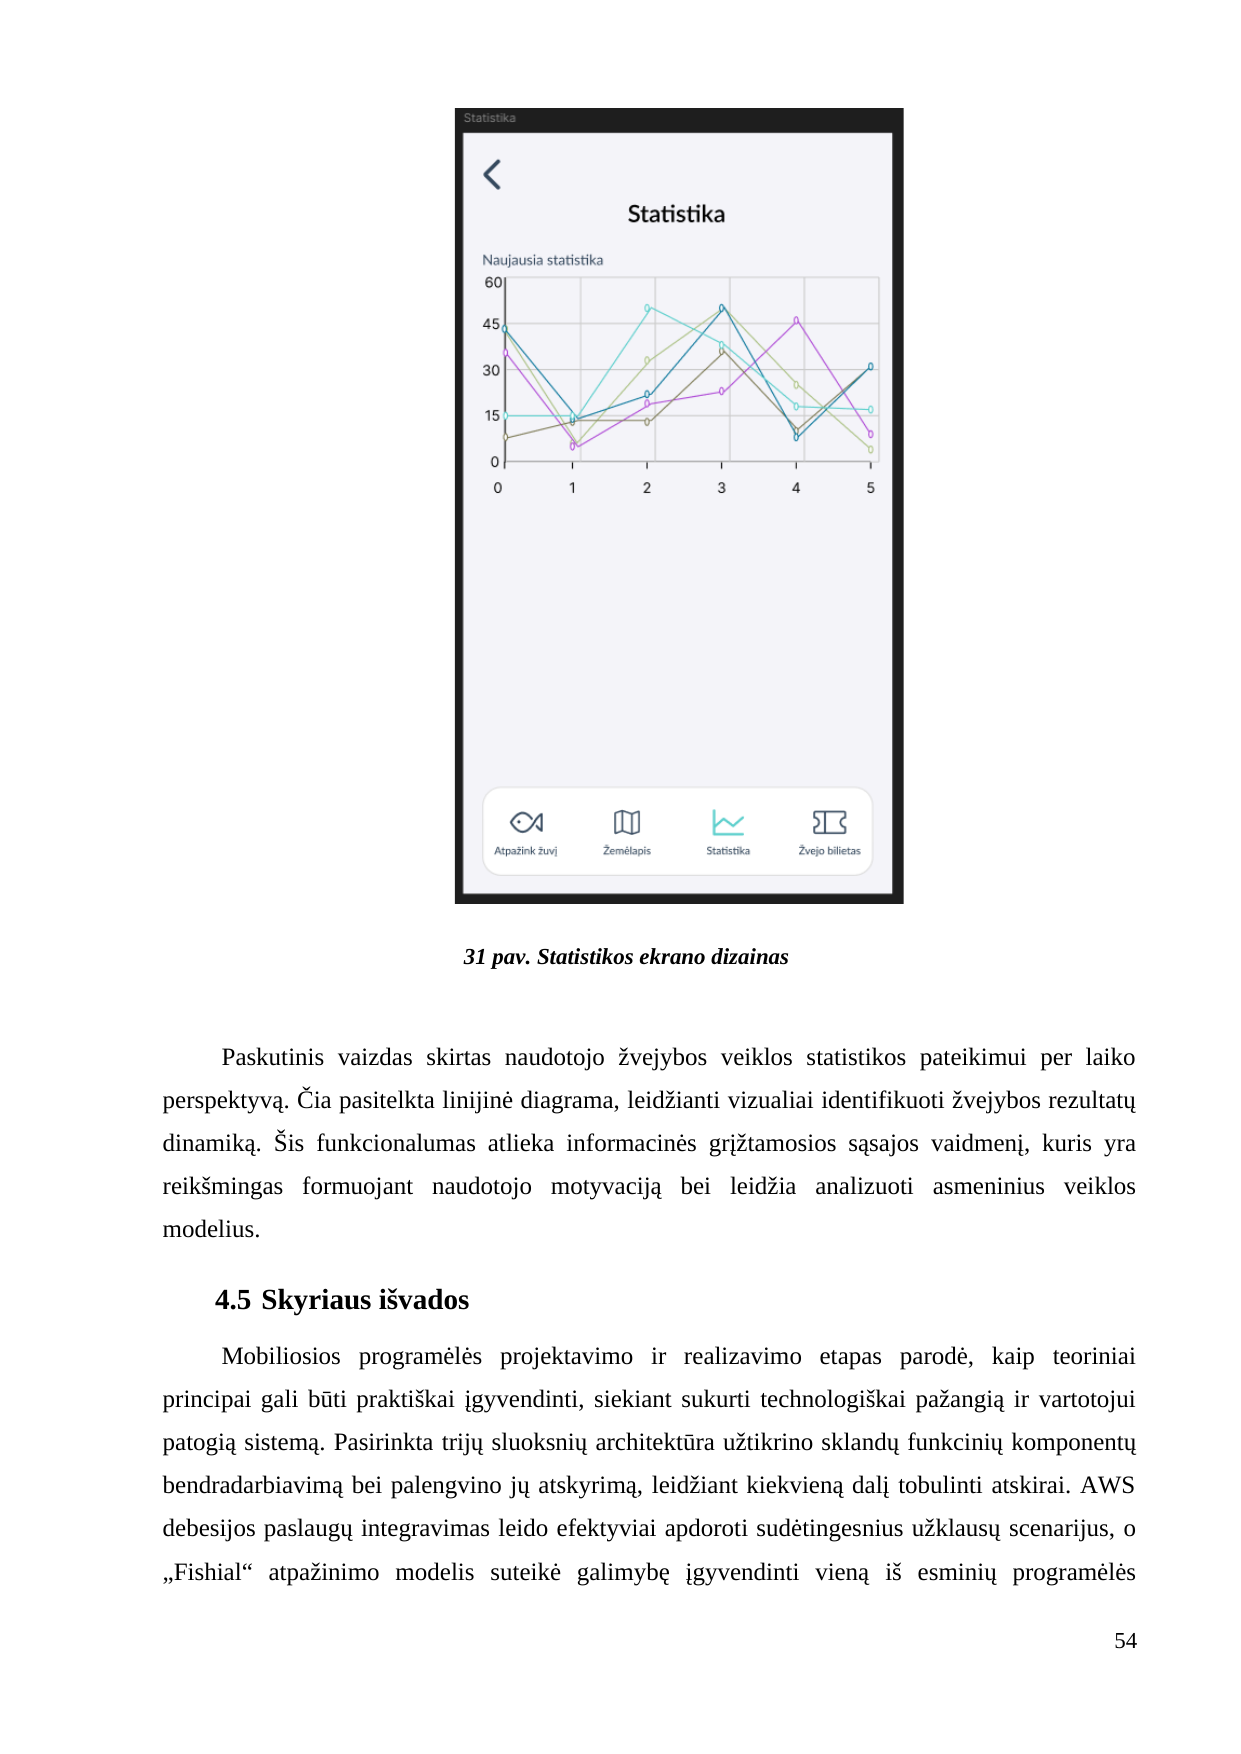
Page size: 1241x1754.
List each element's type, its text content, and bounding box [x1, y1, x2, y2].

text 31 pav. Statistikos ekrano dizainas [118, 943, 1137, 969]
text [162, 1341, 1137, 1585]
subtitle Skyriaus išvados [215, 1282, 1137, 1316]
text Paskutinis vaizdas skirtas naudotojo žvejybos veiklos statistikos pateikimui per laiko perspektyvą. Čia pasitelkta linijinė diagrama, leidžianti vizualiai identifikuoti žvejybos rezultatų dinamiką. Šis funkcionalumas atlieka informacinės grįžtamosios sąsajos vaidmenį, kuris yra reikšmingas formuojant naudotojo motyvaciją bei leidžia analizuoti asmeninius veiklos modelius. [162, 1042, 1137, 1243]
picture [454, 108, 904, 904]
